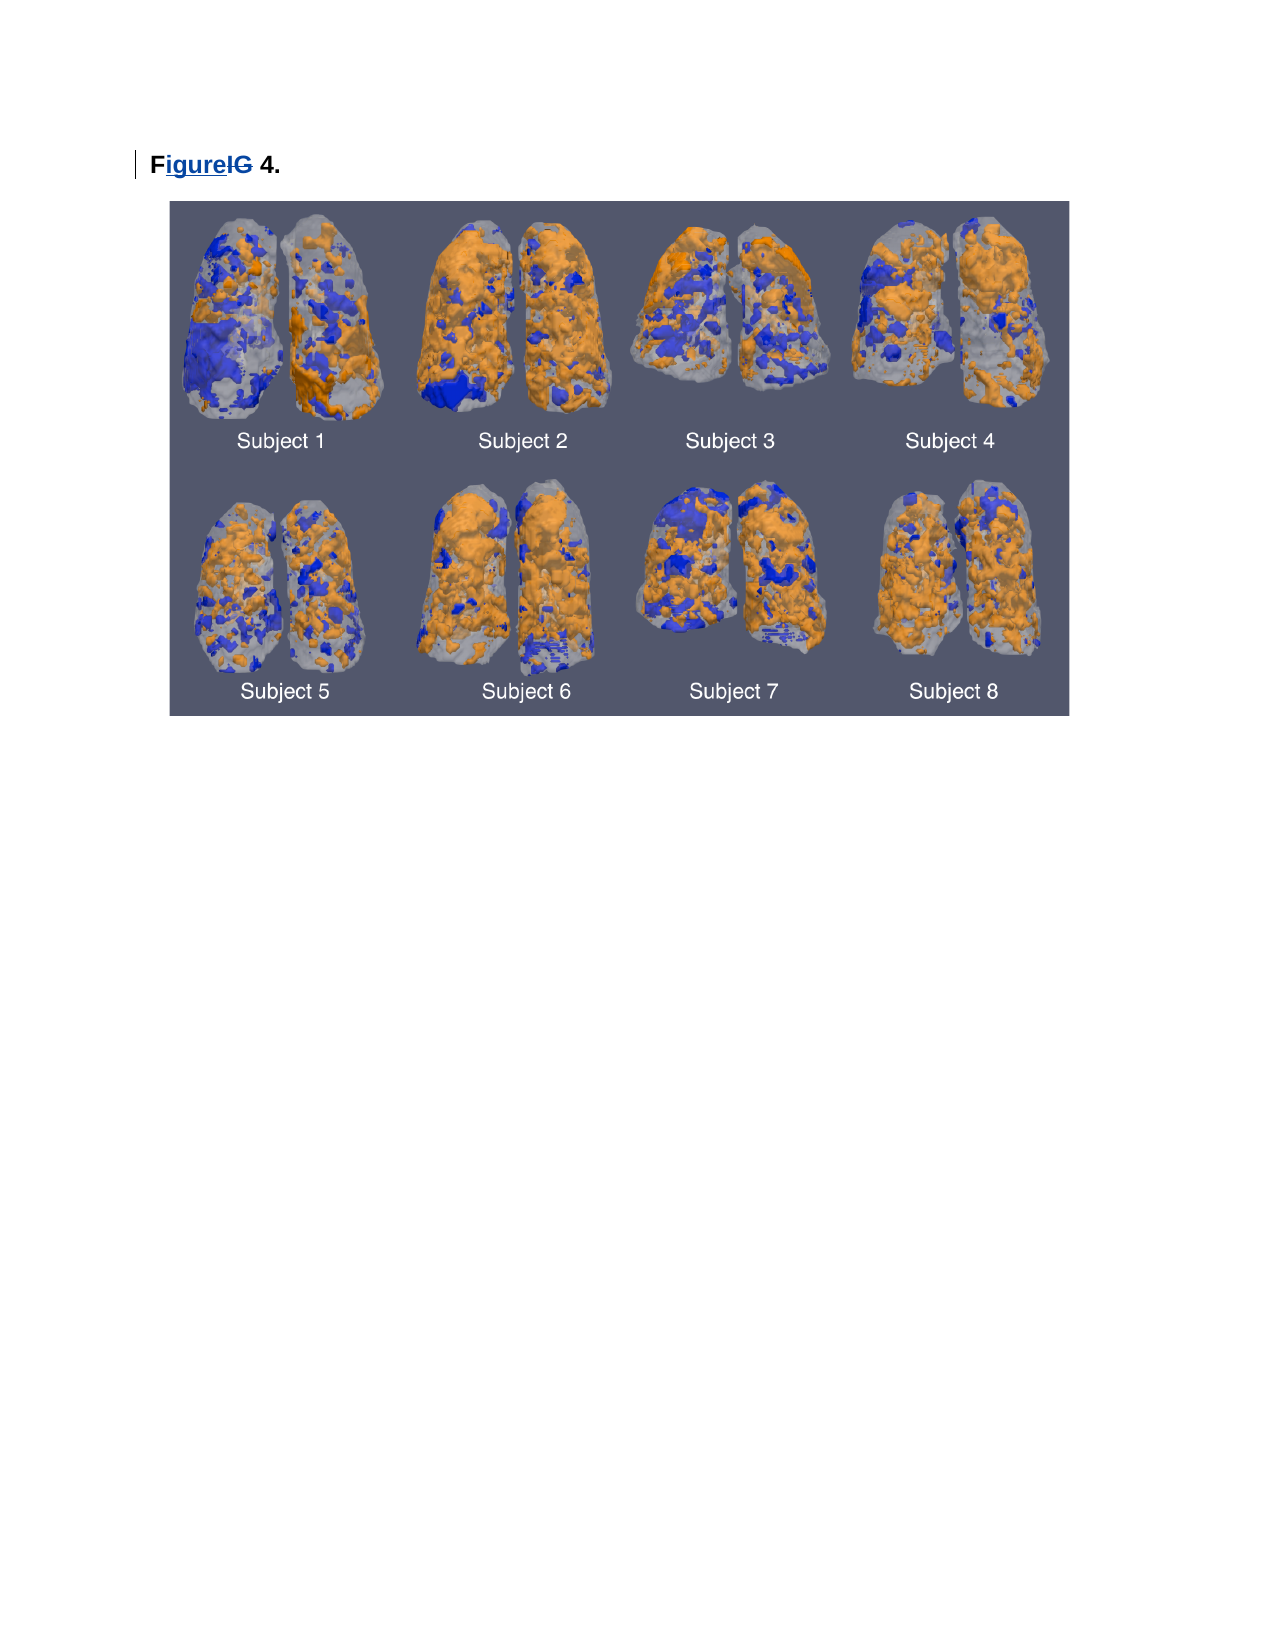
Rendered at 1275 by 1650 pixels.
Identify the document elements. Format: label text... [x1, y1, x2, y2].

text F 4. [150, 150, 1125, 179]
table_header [161, 193, 1084, 738]
picture [169, 201, 1070, 716]
